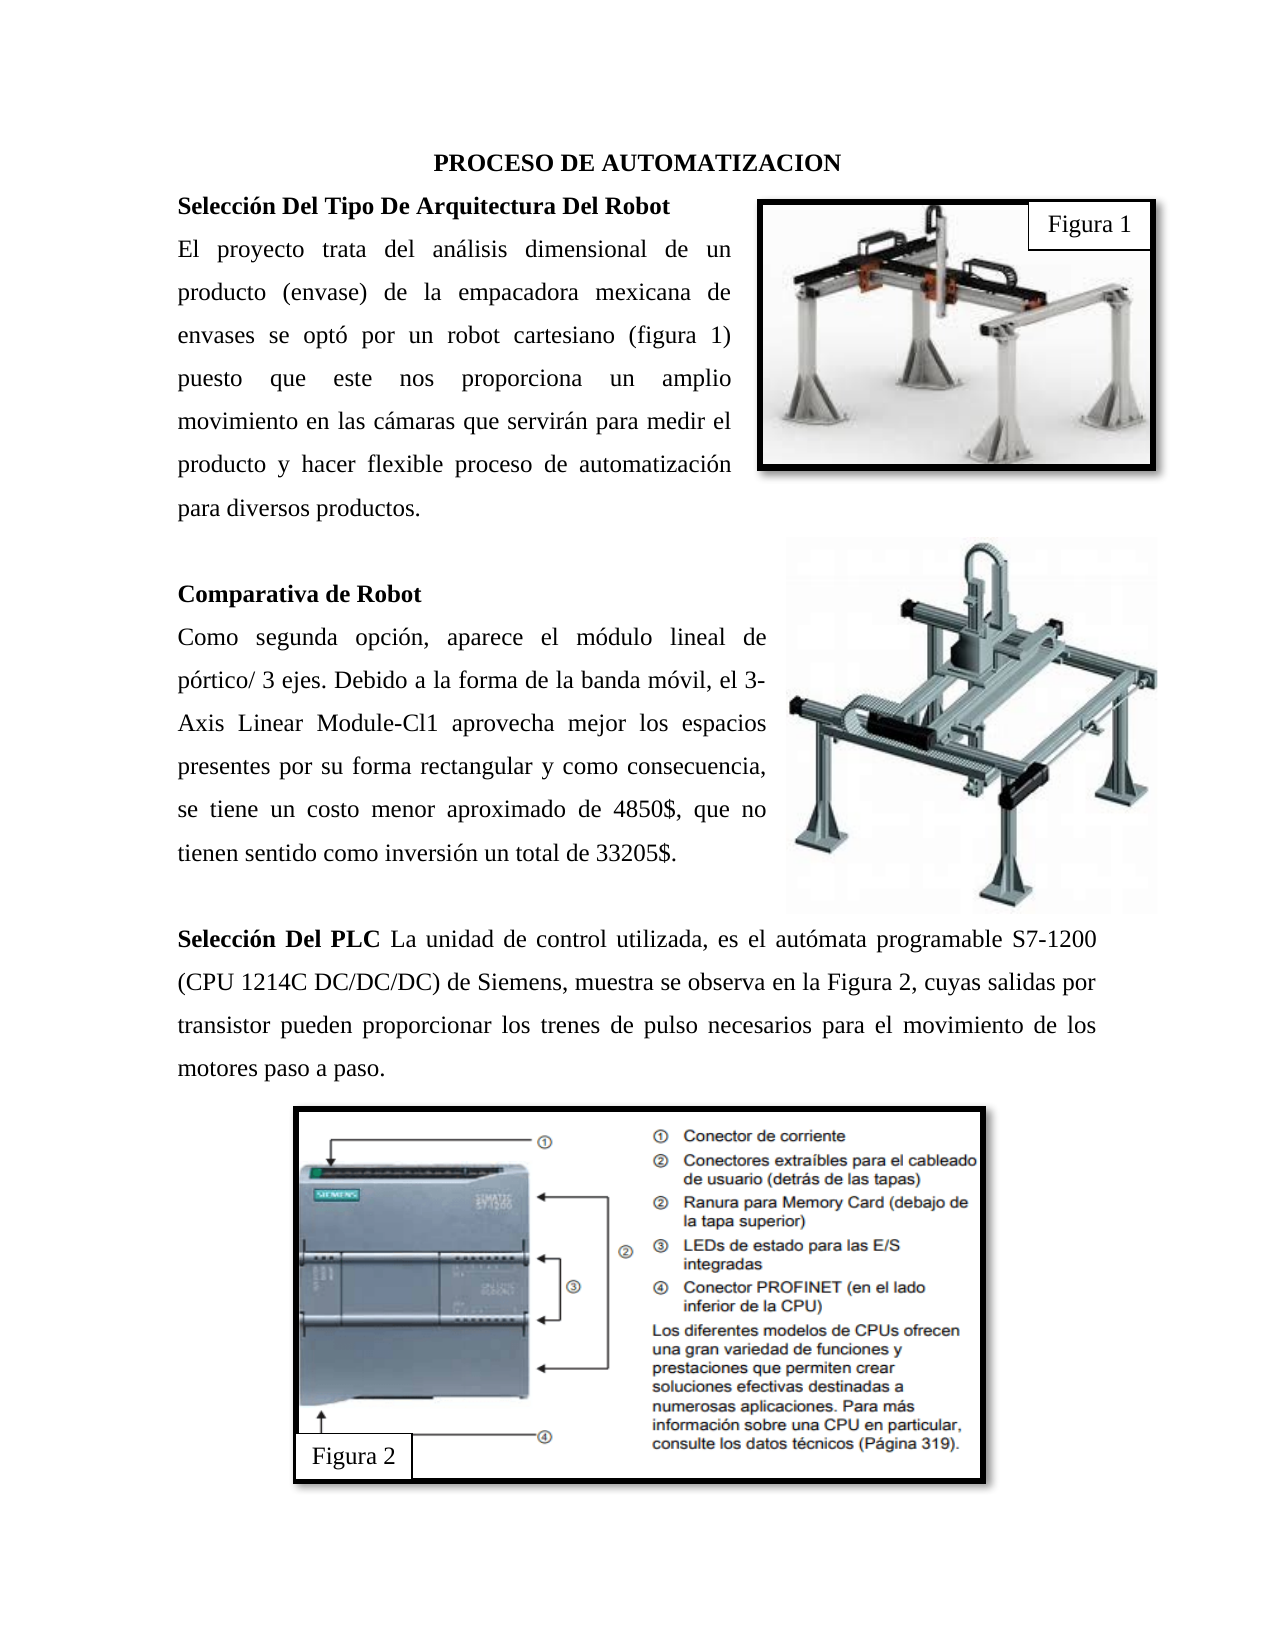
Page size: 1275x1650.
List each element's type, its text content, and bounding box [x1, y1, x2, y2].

text El proyecto trata del análisis dimensional de un producto (envase) de la empacadora mexicana de envases se optó por un robot cartesiano (figura 1) puesto que este nos proporciona un amplio movimiento en las cámaras que servirán para medir el producto y hacer flexible proceso de automatización para diversos productos. [177, 234, 1098, 521]
text Como segunda opción, aparece el módulo lineal de pórtico/ 3 ejes. Debido a la forma de la banda móvil, el 3-Axis Linear Module-Cl1 aprovecha mejor los espacios presentes por su forma rectangular y como consecuencia, se tiene un costo menor aproximado de 4850$, que no tienen sentido como inversión un total de 33205$. [177, 622, 785, 866]
text PROCESO DE AUTOMATIZACION [177, 148, 1098, 176]
picture [299, 1112, 980, 1478]
text Selección Del Tipo De Arquitectura Del Robot [177, 191, 1098, 219]
text Selección Del PLC La unidad de control utilizada, es el autómata programable S7-1200 (CPU 1214C DC/DC/DC) de Siemens, muestra se observa en la Figura 2, cuyas salidas por transistor pueden proporcionar los trenes de pulso necesarios para el movimiento de los motores paso a paso. [177, 924, 1098, 1082]
text Comparativa de Robot [177, 579, 785, 608]
picture [785, 537, 1158, 914]
picture [763, 205, 1150, 464]
